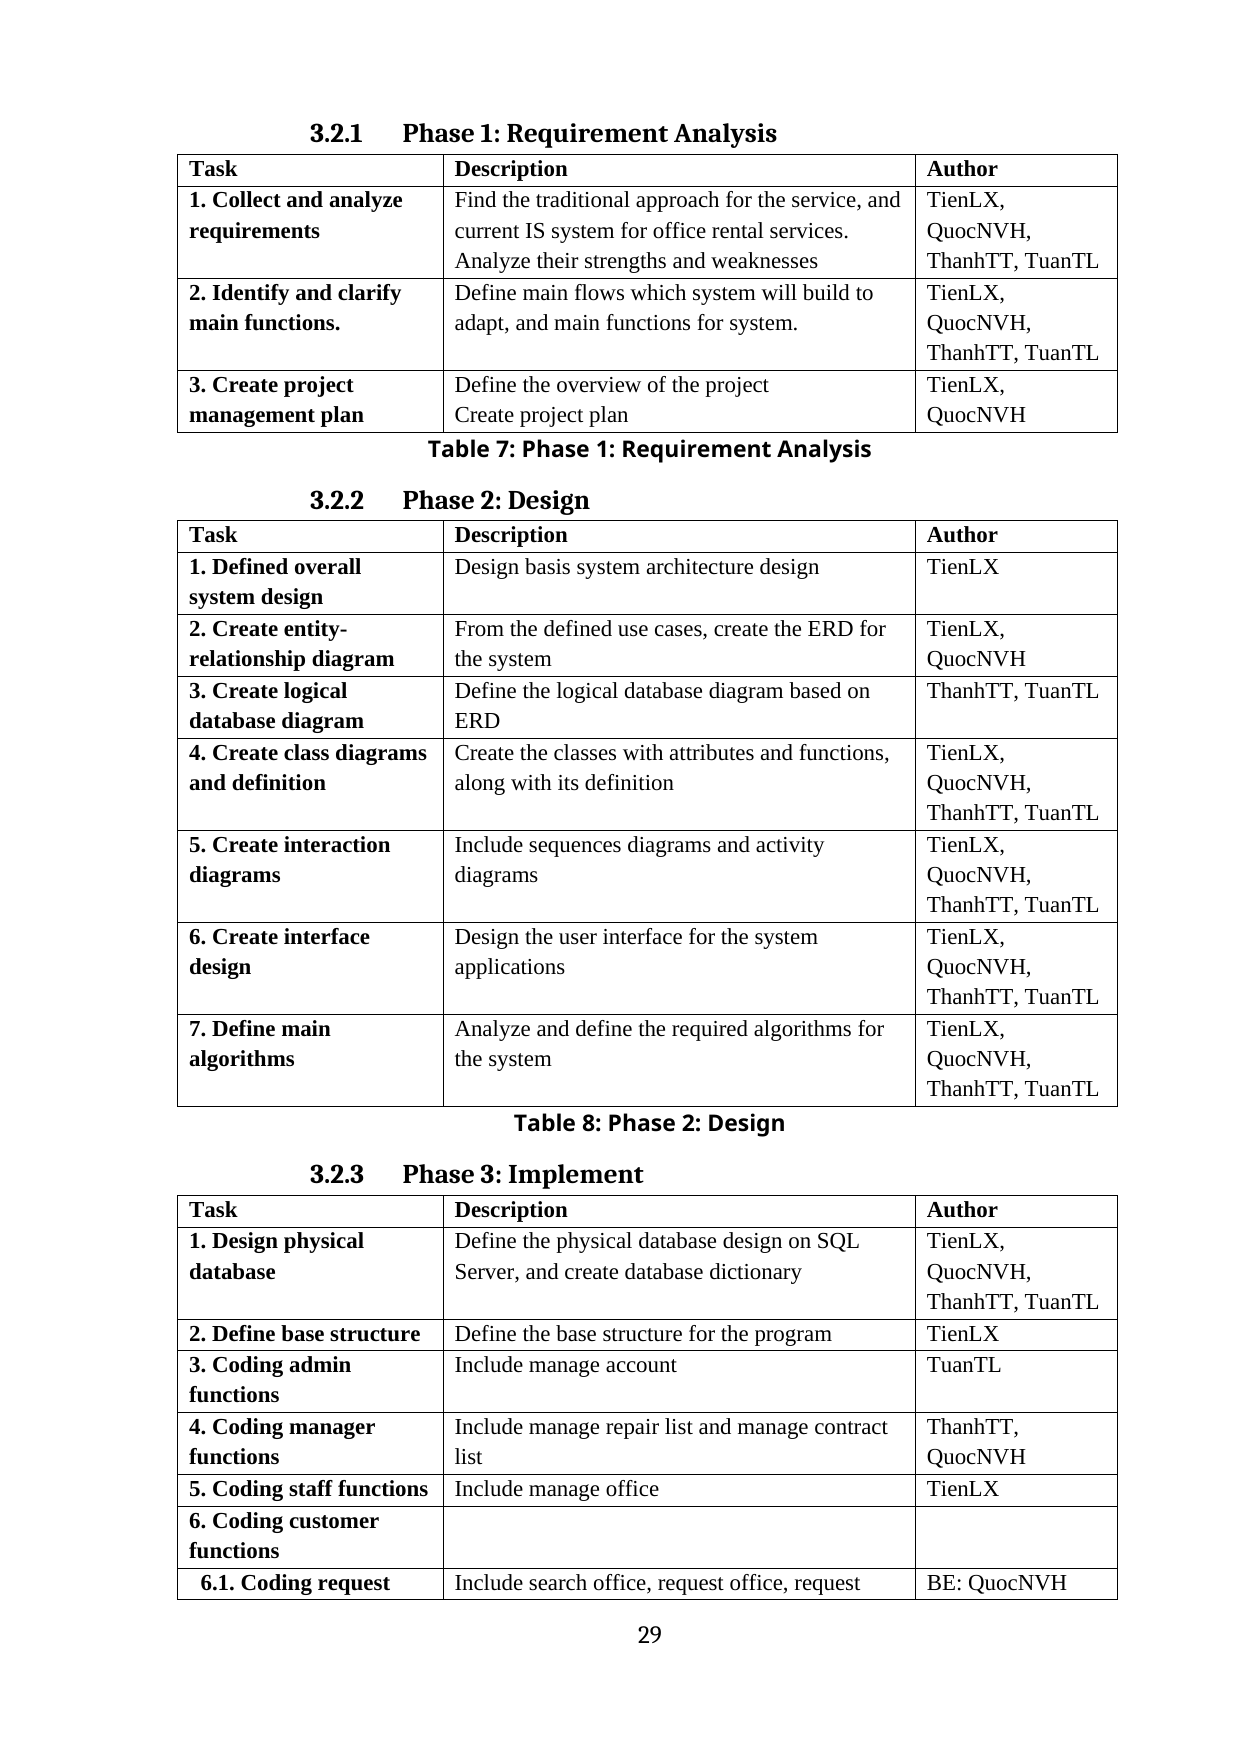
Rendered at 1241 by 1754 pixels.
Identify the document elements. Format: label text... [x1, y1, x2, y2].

table_cell TienLX, QuocNVH, ThanhTT, TuanTL [916, 1228, 1117, 1319]
table_cell TienLX, QuocNVH, ThanhTT, TuanTL [916, 1015, 1117, 1106]
table_cell Define the base structure for the program [444, 1320, 915, 1350]
table_cell 5. Create interaction diagrams [178, 831, 443, 922]
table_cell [178, 1569, 443, 1599]
table_cell 3. Create project management plan [178, 371, 443, 432]
table_cell 6. Create interface design [178, 923, 443, 1014]
table_header Author [916, 521, 1117, 552]
table_cell Define main flows which system will build to adapt, and main functions for system. [444, 279, 915, 370]
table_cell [916, 1569, 1117, 1599]
table_cell Define the logical database diagram based on ERD [444, 677, 915, 738]
table_header Task [178, 1196, 443, 1227]
table_cell 1. Defined overall system design [178, 553, 443, 614]
table_cell Include sequences diagrams and activity diagrams [444, 831, 915, 922]
table_cell 2. Identify and clarify main functions. [178, 279, 443, 370]
table_cell 3. Coding admin functions [178, 1351, 443, 1412]
text Table 7: Phase 1: Requirement Analysis [177, 433, 1122, 464]
table_header Task [178, 521, 443, 552]
table_cell Include manage office [444, 1475, 915, 1506]
table_cell 2. Define base structure [178, 1320, 443, 1350]
table_cell From the defined use cases, create the ERD for the system [444, 615, 915, 676]
table_cell 4. Coding manager functions [178, 1413, 443, 1474]
subtitle Phase 1: Requirement Analysis [310, 118, 1122, 149]
table_cell 3. Create logical database diagram [178, 677, 443, 738]
table_cell TienLX, QuocNVH [916, 371, 1117, 432]
table_cell Design the user interface for the system applications [444, 923, 915, 1014]
table_cell Create the classes with attributes and functions, along with its definition [444, 739, 915, 830]
table_cell TienLX, QuocNVH [916, 615, 1117, 676]
subtitle Phase 3: Implement [310, 1159, 1122, 1190]
table_cell ThanhTT, QuocNVH [916, 1413, 1117, 1474]
table_cell Analyze and define the required algorithms for the system [444, 1015, 915, 1106]
table_header Task [178, 155, 443, 186]
table_cell TienLX [916, 1320, 1117, 1350]
table_cell Design basis system architecture design [444, 553, 915, 614]
table_cell 4. Create class diagrams and definition [178, 739, 443, 830]
table_header Description [444, 1196, 915, 1227]
table_cell [916, 1507, 1117, 1568]
table_cell Define the overview of the project Create project plan [444, 371, 915, 432]
table_cell TienLX, QuocNVH, ThanhTT, TuanTL [916, 279, 1117, 370]
table_cell 1. Design physical database [178, 1228, 443, 1319]
table_cell Define the physical database design on SQL Server, and create database dictionary [444, 1228, 915, 1319]
table_cell TienLX, QuocNVH, ThanhTT, TuanTL [916, 831, 1117, 922]
table_cell TienLX, QuocNVH, ThanhTT, TuanTL [916, 187, 1117, 278]
table_cell 2. Create entity-relationship diagram [178, 615, 443, 676]
table_cell TienLX [916, 553, 1117, 614]
table_cell 7. Define main algorithms [178, 1015, 443, 1106]
table_cell TienLX [916, 1475, 1117, 1506]
table_cell 5. Coding staff functions [178, 1475, 443, 1506]
table_header Description [444, 155, 915, 186]
text Table 8: Phase 2: Design [177, 1107, 1122, 1138]
table_cell Include manage repair list and manage contract list [444, 1413, 915, 1474]
table_header Description [444, 521, 915, 552]
table_cell [444, 1507, 915, 1568]
table_cell TuanTL [916, 1351, 1117, 1412]
subtitle Phase 2: Design [310, 485, 1122, 516]
table_cell 6. Coding customer functions [178, 1507, 443, 1568]
table_header Author [916, 1196, 1117, 1227]
table_cell Find the traditional approach for the service, and current IS system for office rental services. Analyze their strengths and weaknesses [444, 187, 915, 278]
table_header Author [916, 155, 1117, 186]
table_cell ThanhTT, TuanTL [916, 677, 1117, 738]
table_cell TienLX, QuocNVH, ThanhTT, TuanTL [916, 739, 1117, 830]
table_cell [444, 1569, 915, 1599]
table_cell 1. Collect and analyze requirements [178, 187, 443, 278]
table_cell Include manage account [444, 1351, 915, 1412]
table_cell TienLX, QuocNVH, ThanhTT, TuanTL [916, 923, 1117, 1014]
